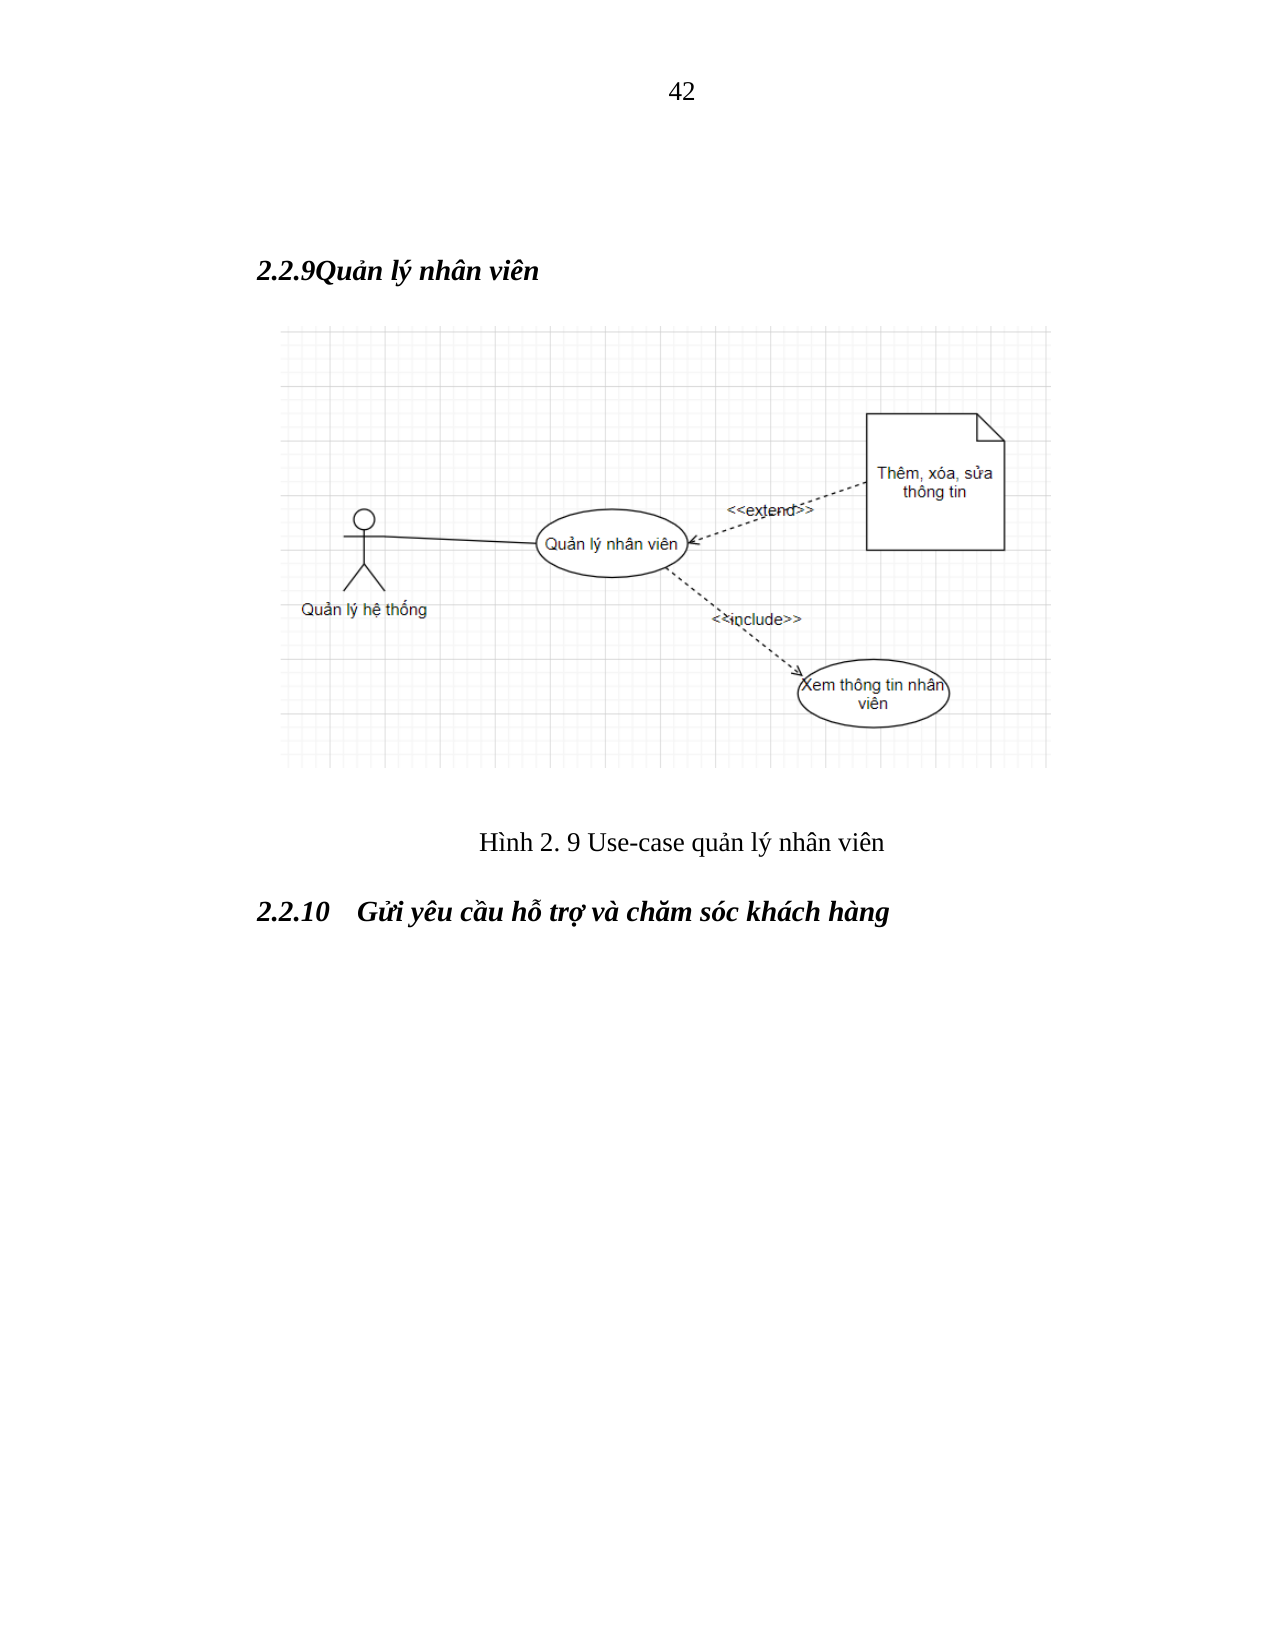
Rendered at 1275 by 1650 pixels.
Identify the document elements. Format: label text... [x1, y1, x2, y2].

list Gửi yêu cầu hỗ trợ và chăm sóc khách hàng [257, 894, 1157, 928]
list Quản lý nhân viên [257, 253, 1157, 287]
picture [280, 326, 1051, 768]
